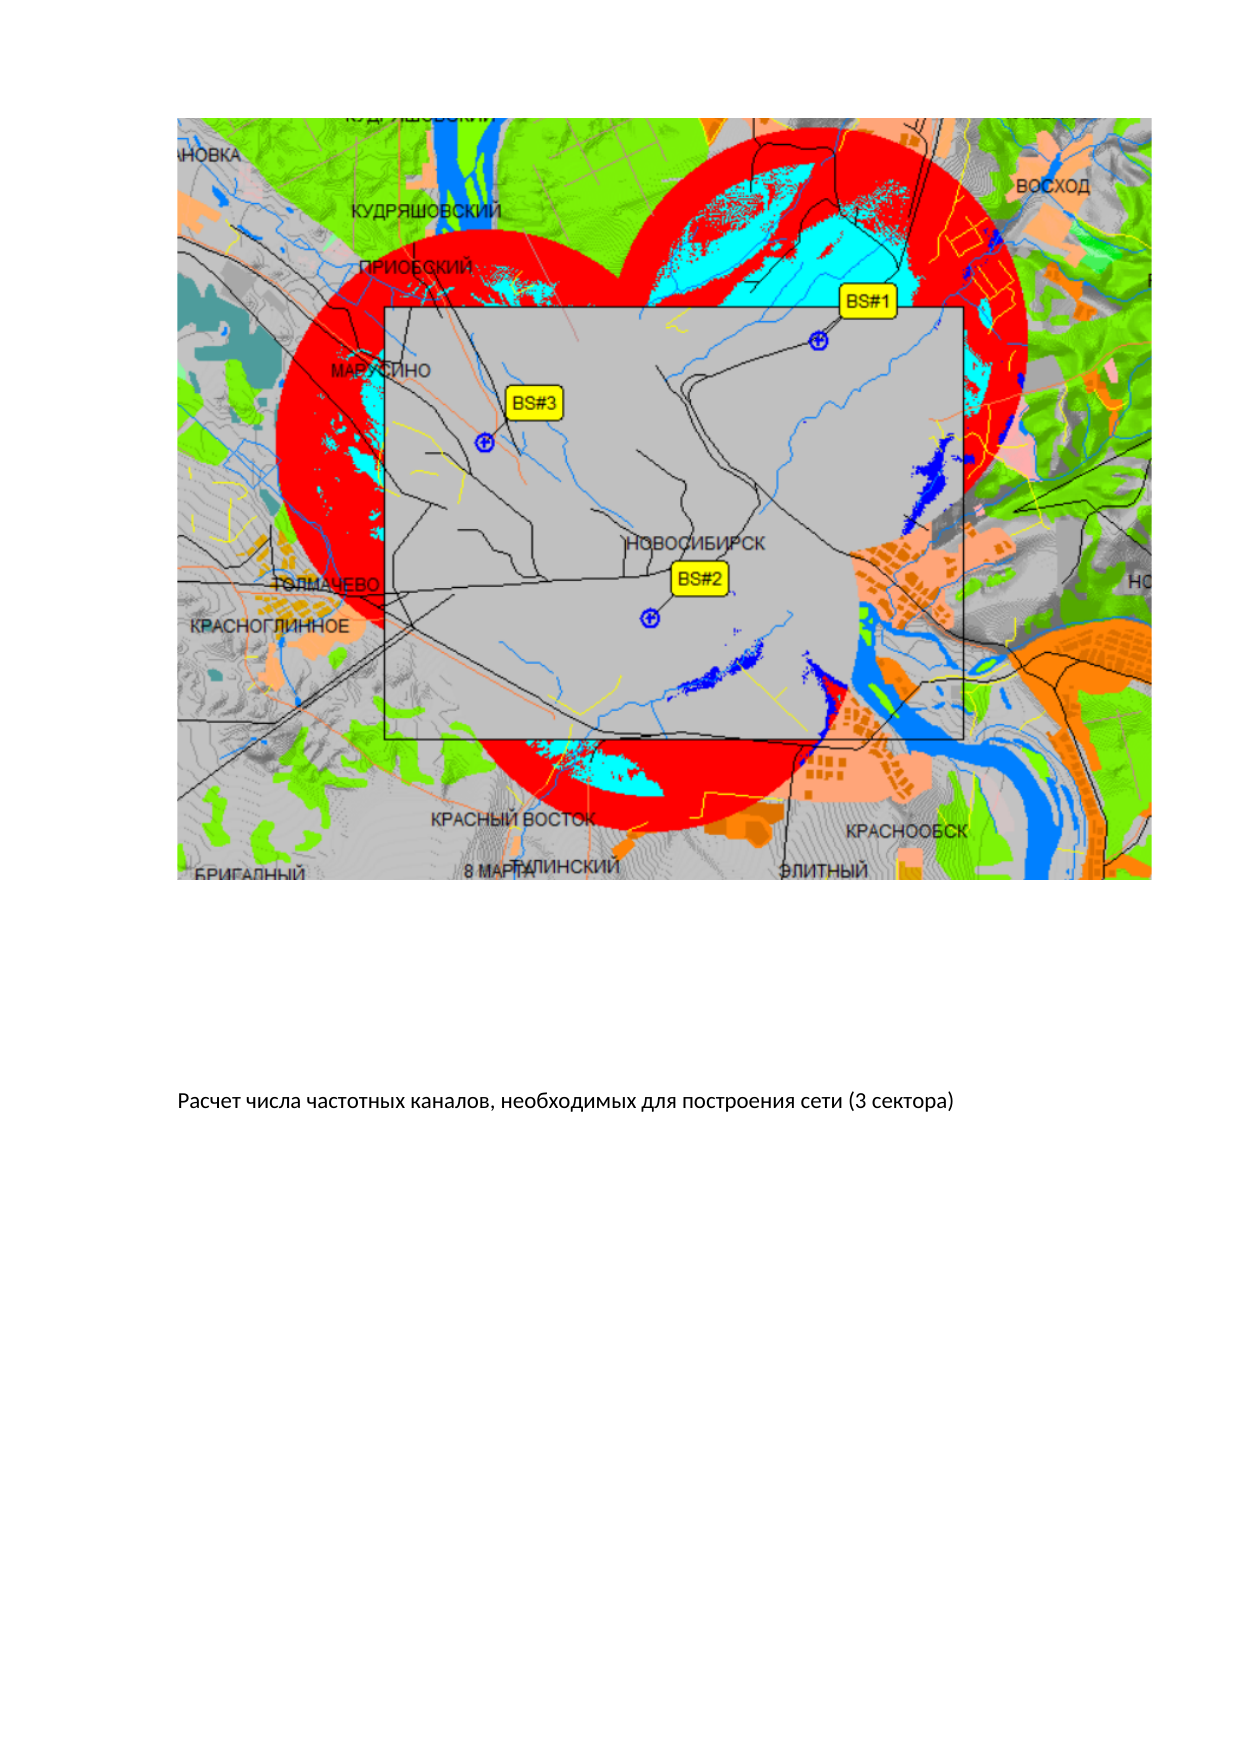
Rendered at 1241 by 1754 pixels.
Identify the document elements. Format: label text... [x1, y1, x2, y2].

text Расчет числа частотных каналов, необходимых для построения сети (3 сектора) [177, 1086, 1152, 1114]
picture [177, 118, 1152, 880]
